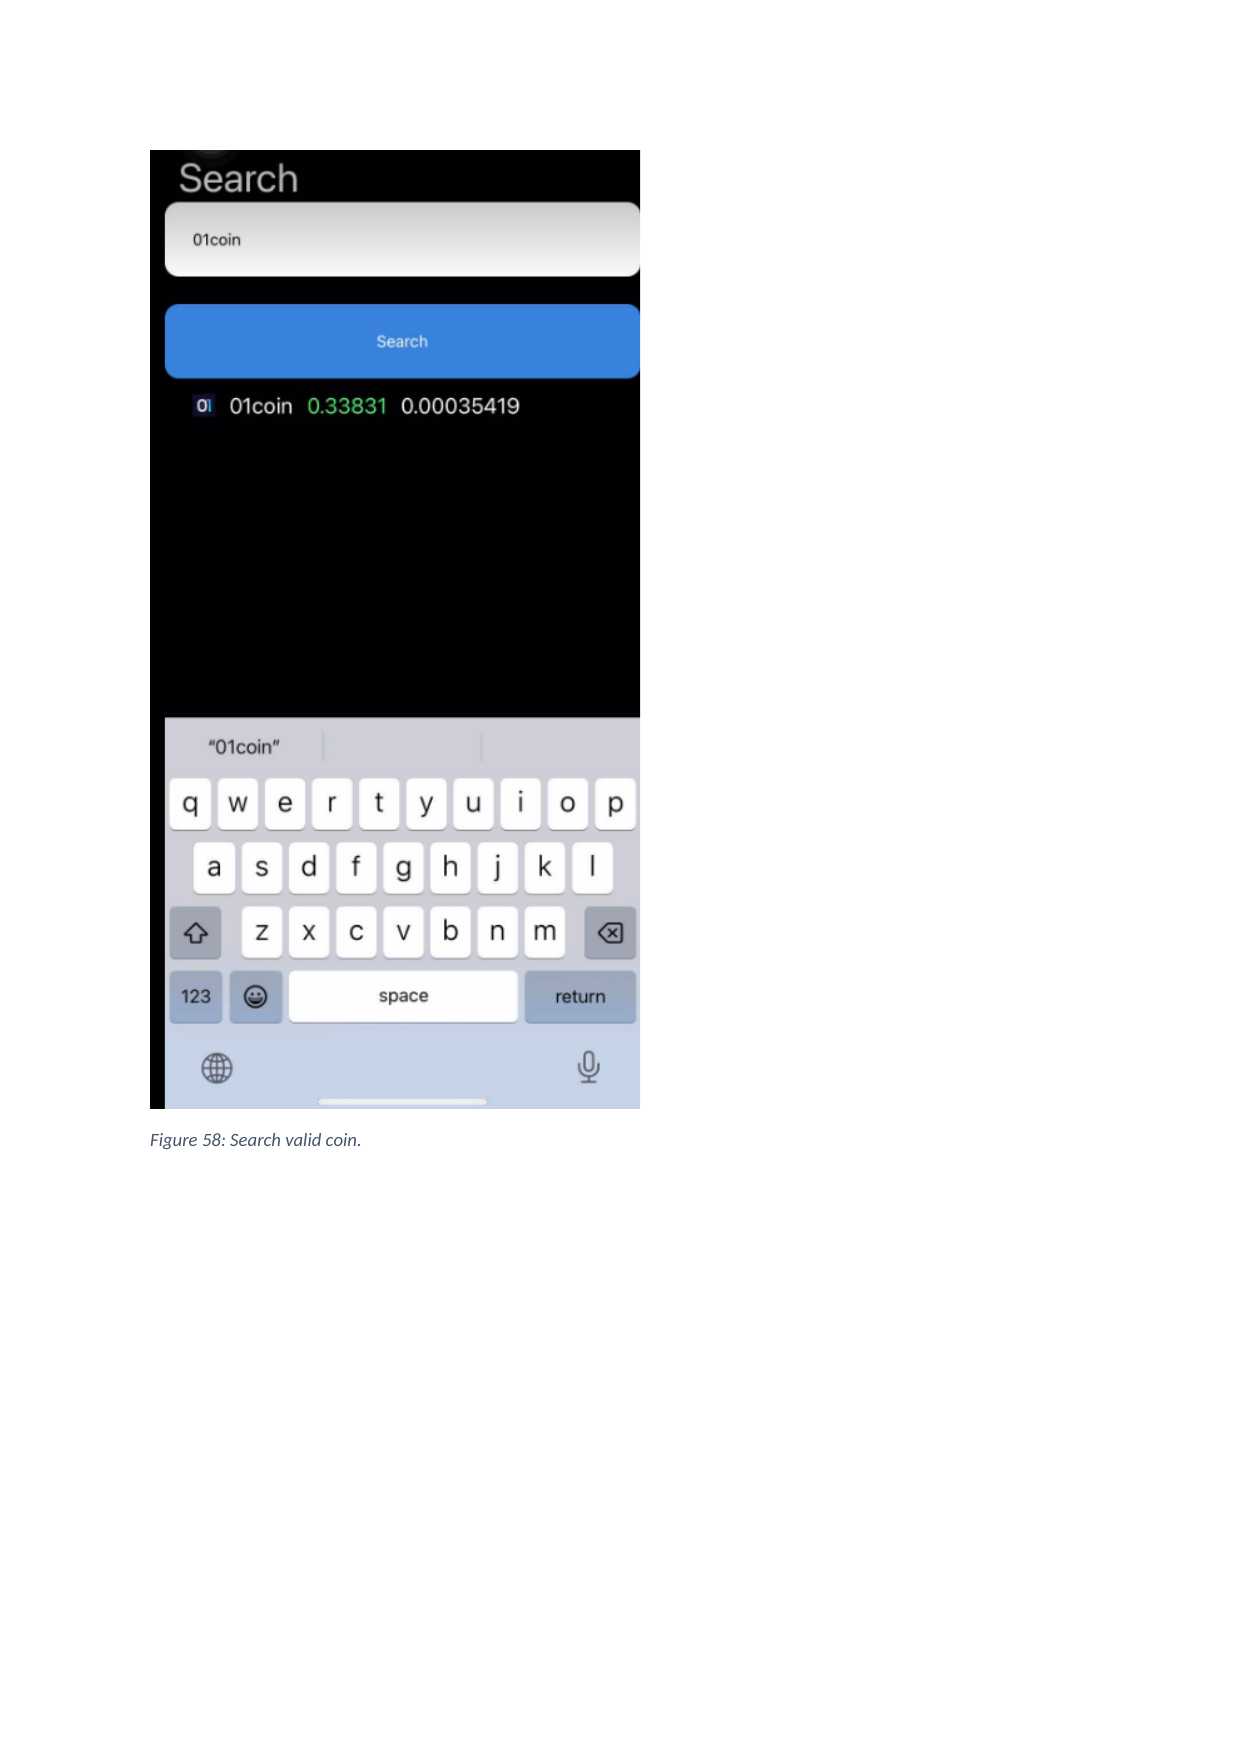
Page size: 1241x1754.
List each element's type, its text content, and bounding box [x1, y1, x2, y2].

picture [150, 150, 640, 1109]
text Figure 58: Search valid coin. [150, 1128, 1090, 1151]
